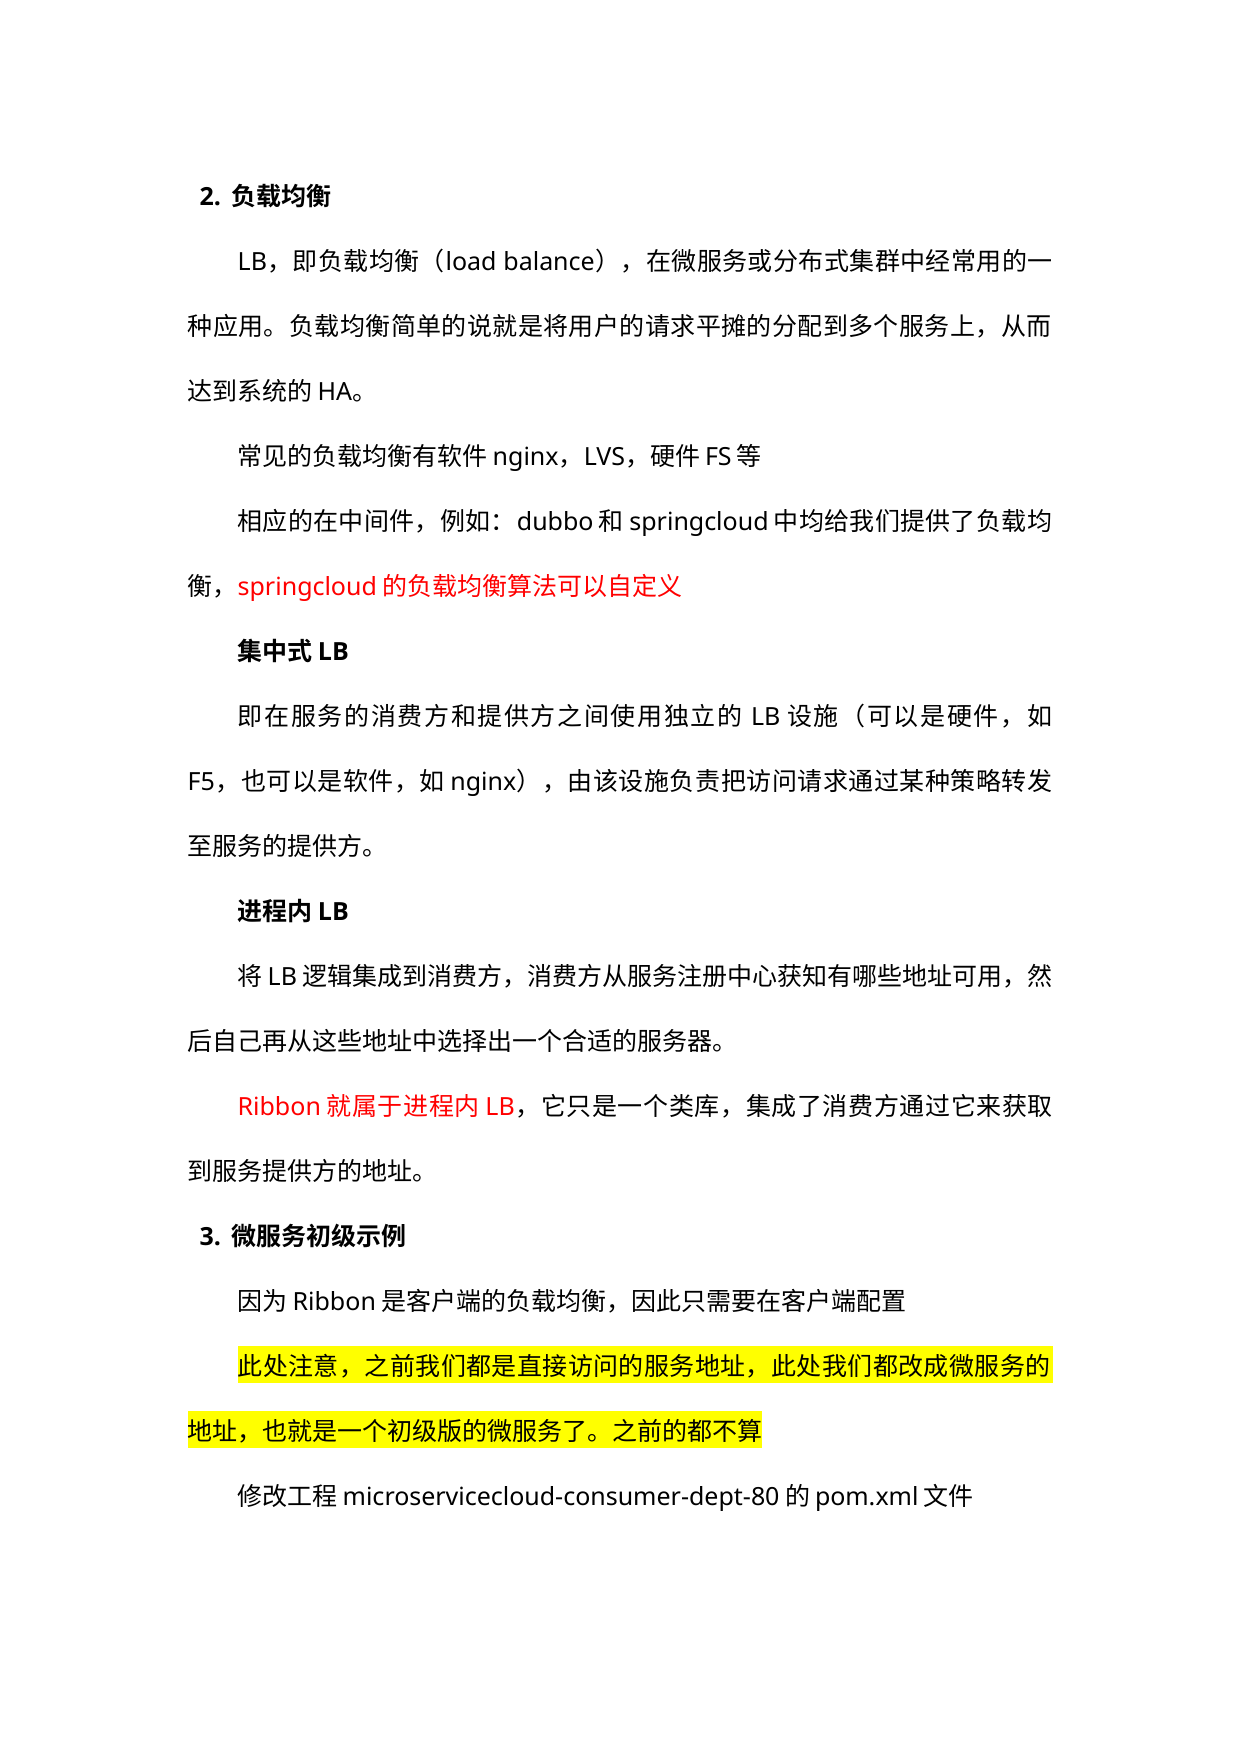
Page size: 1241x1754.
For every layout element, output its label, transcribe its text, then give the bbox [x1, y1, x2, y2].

list 微服务初级示例 [199, 1202, 1053, 1267]
list 进程内LB [187, 877, 1053, 942]
list LB，即负载均衡（load balance），在微服务或分布式集群中经常用的一种应用。负载均衡简单的说就是将用户的请求平摊的分配到多个服务上，从而达到系统的HA。 [187, 227, 1053, 422]
list 常见的负载均衡有软件nginx，LVS，硬件FS等 [187, 422, 1053, 487]
list 此处注意，之前我们都是直接访问的服务地址，此处我们都改成微服务的地址，也就是一个初级版的微服务了。之前的都不算 [187, 1332, 1053, 1462]
list 相应的在中间件，例如：dubbo和springcloud中均给我们提供了负载均衡，springcloud的负载均衡算法可以自定义 [187, 487, 1053, 617]
list Ribbon就属于进程内LB，它只是一个类库，集成了消费方通过它来获取到服务提供方的地址。 [187, 1072, 1053, 1202]
list 集中式LB [187, 617, 1053, 682]
list 即在服务的消费方和提供方之间使用独立的LB设施（可以是硬件，如F5，也可以是软件，如nginx），由该设施负责把访问请求通过某种策略转发至服务的提供方。 [187, 682, 1053, 877]
list 将LB逻辑集成到消费方，消费方从服务注册中心获知有哪些地址可用，然后自己再从这些地址中选择出一个合适的服务器。 [187, 942, 1053, 1072]
list 修改工程microservicecloud-consumer-dept-80的pom.xml文件 [187, 1462, 1053, 1527]
list 负载均衡 [199, 162, 1053, 227]
list 因为Ribbon是客户端的负载均衡，因此只需要在客户端配置 [187, 1267, 1053, 1332]
